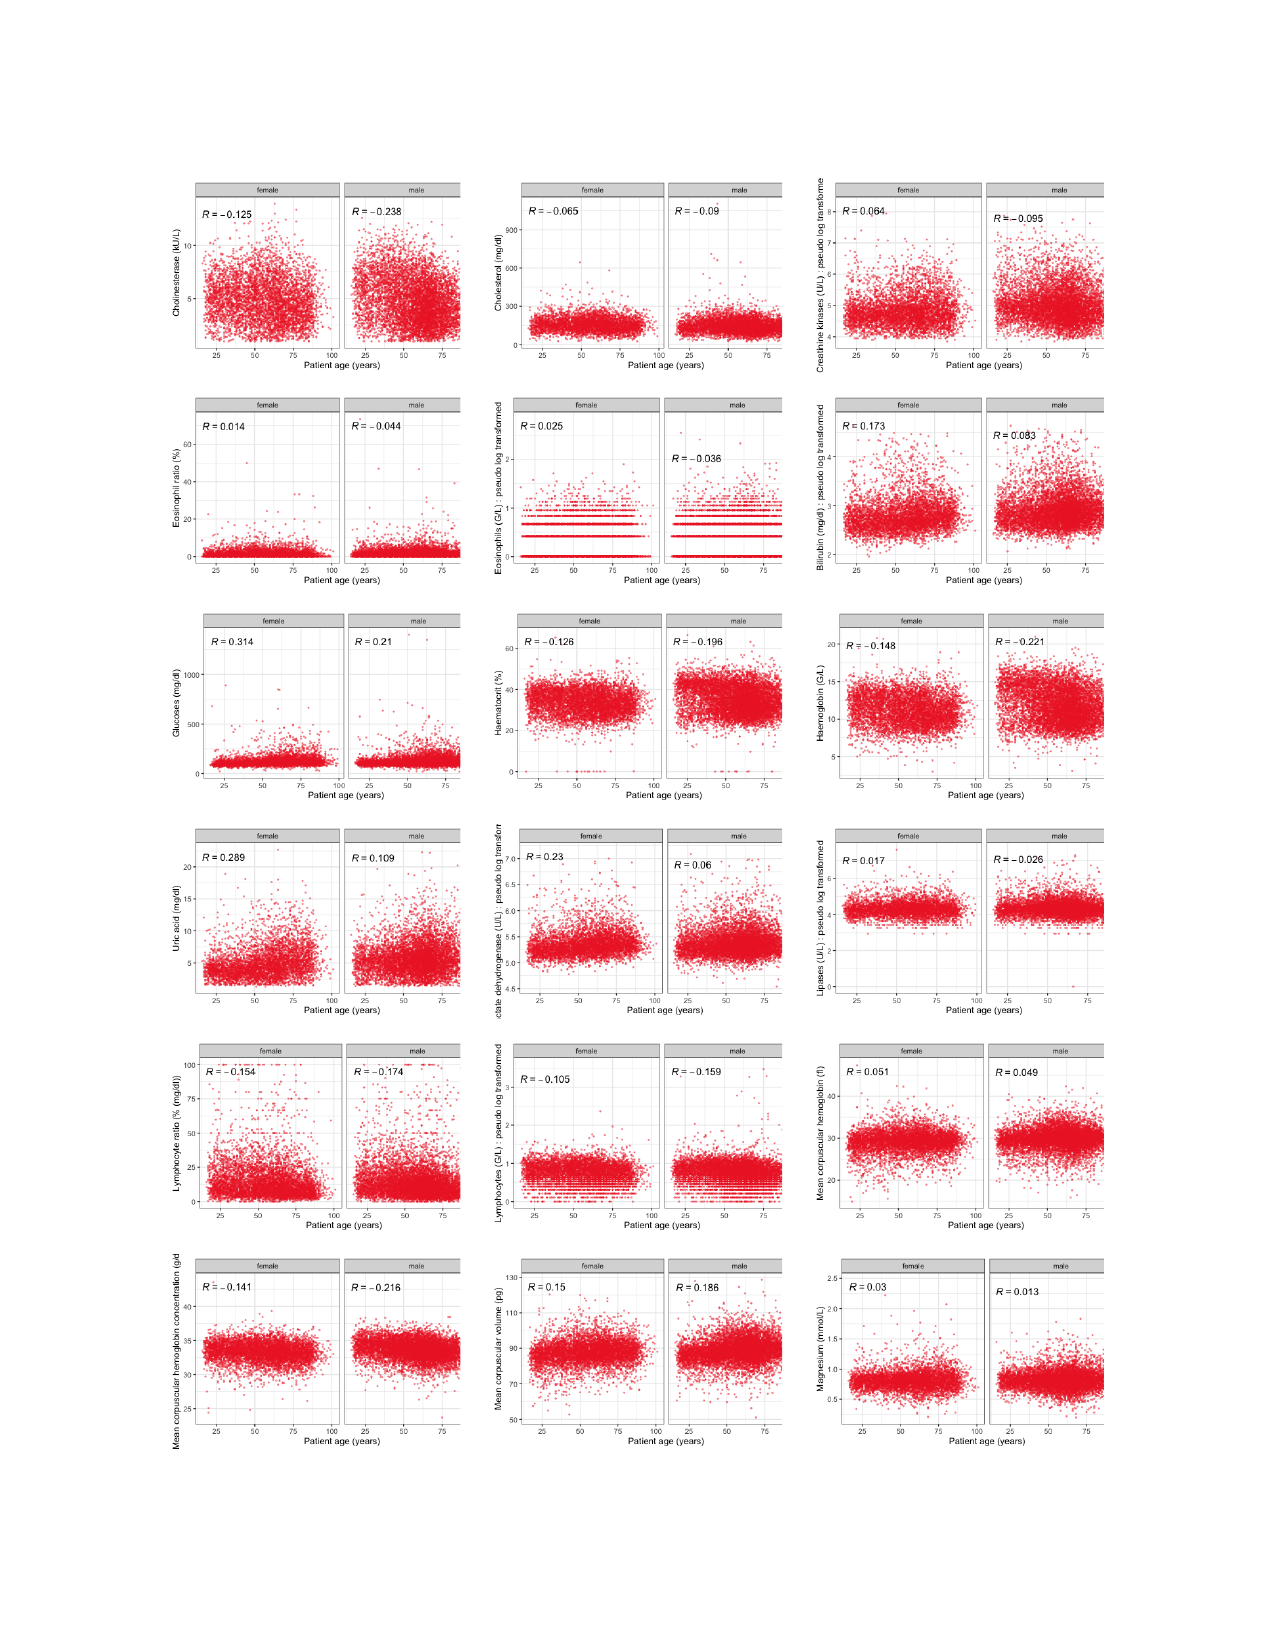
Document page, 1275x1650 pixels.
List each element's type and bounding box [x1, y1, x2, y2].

picture [812, 609, 1104, 804]
picture [812, 393, 1104, 589]
picture [812, 1039, 1104, 1234]
picture [168, 1254, 461, 1450]
picture [168, 609, 461, 804]
picture [812, 824, 1104, 1019]
picture [168, 178, 461, 374]
picture [490, 393, 783, 589]
picture [168, 1039, 461, 1234]
picture [812, 1254, 1104, 1450]
picture [168, 393, 461, 589]
picture [490, 609, 783, 804]
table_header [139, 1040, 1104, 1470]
picture [812, 178, 1104, 374]
picture [490, 824, 783, 1019]
picture [490, 1254, 783, 1450]
picture [490, 178, 783, 374]
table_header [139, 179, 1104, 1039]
picture [168, 824, 461, 1019]
picture [490, 1039, 783, 1234]
